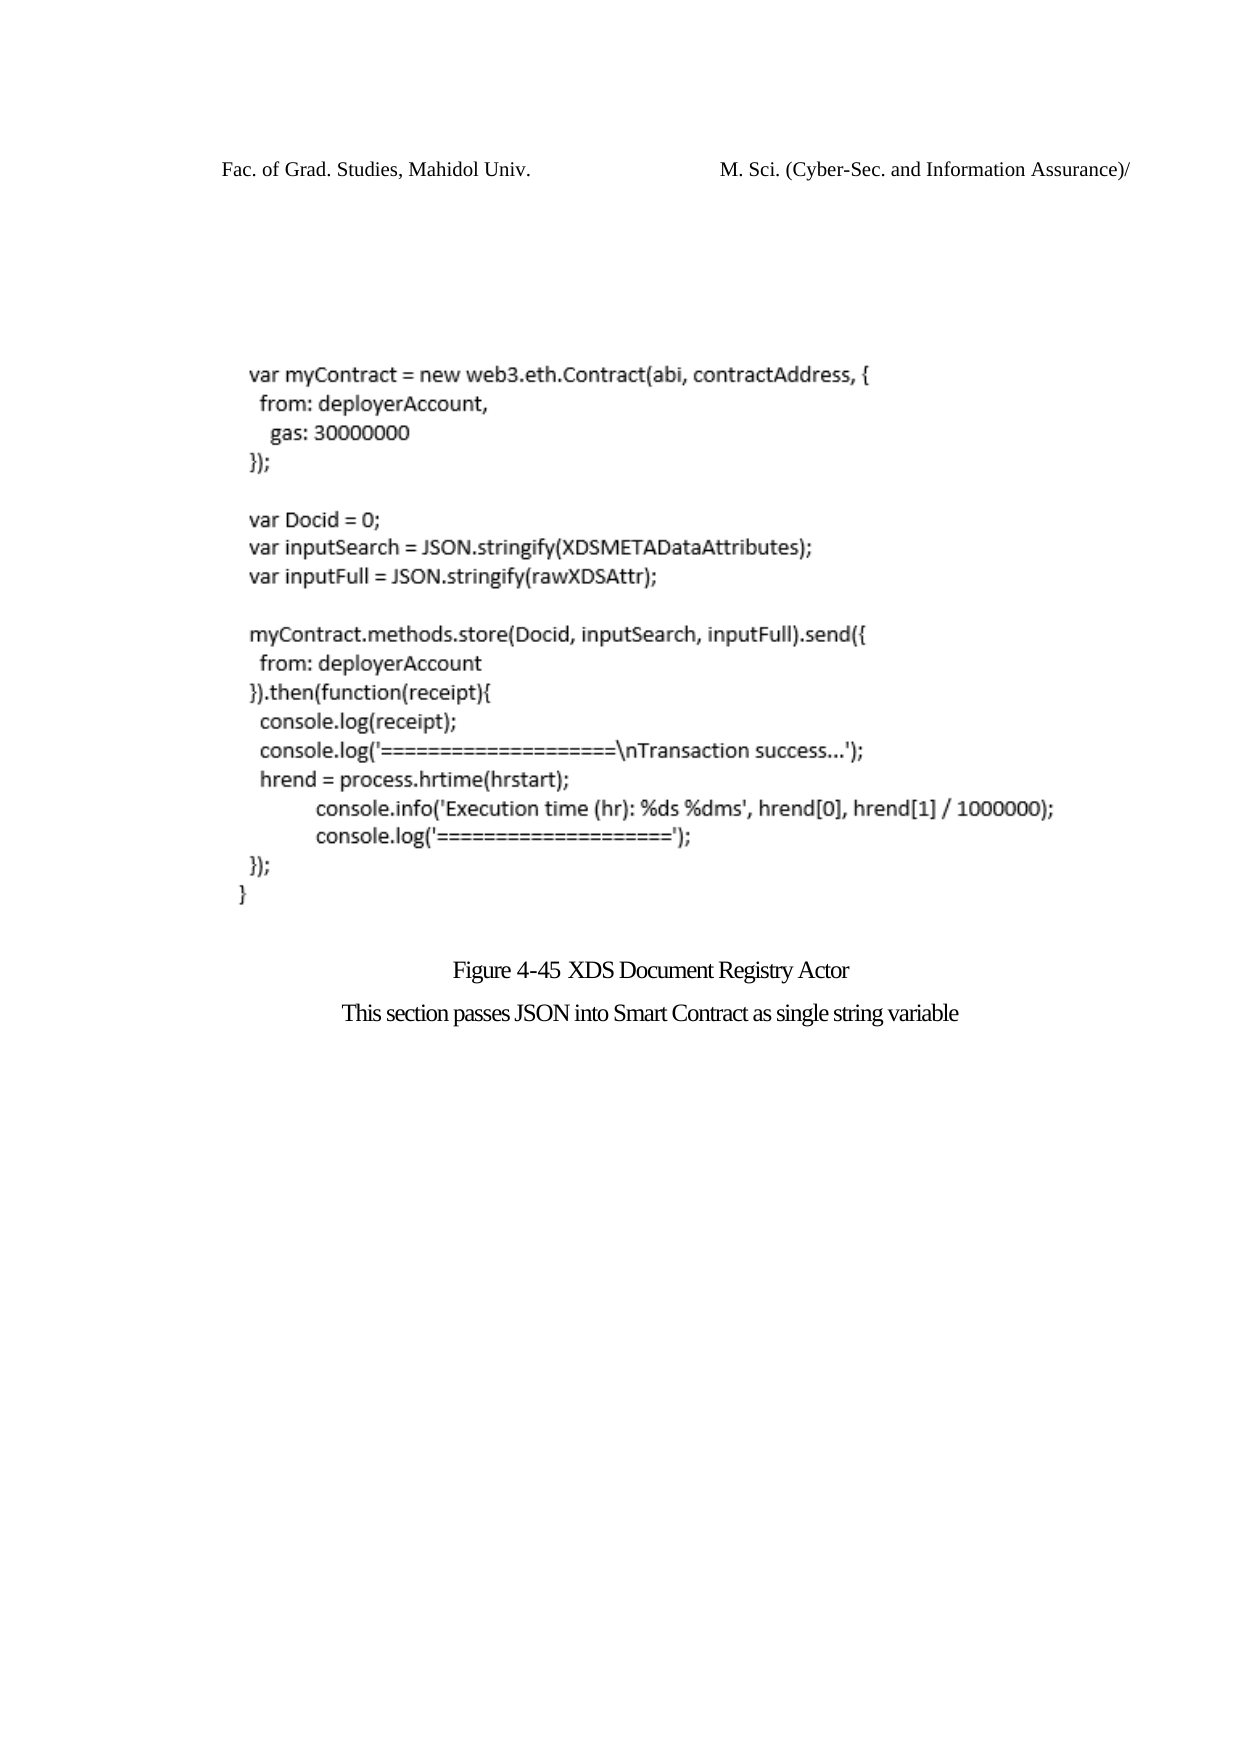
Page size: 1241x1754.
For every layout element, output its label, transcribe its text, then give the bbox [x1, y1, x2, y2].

text Figure 4-39 XDS Document Registry Actor This section passes JSON into Smart Contract as single string variable [209, 955, 1092, 1027]
picture [221, 350, 1100, 921]
